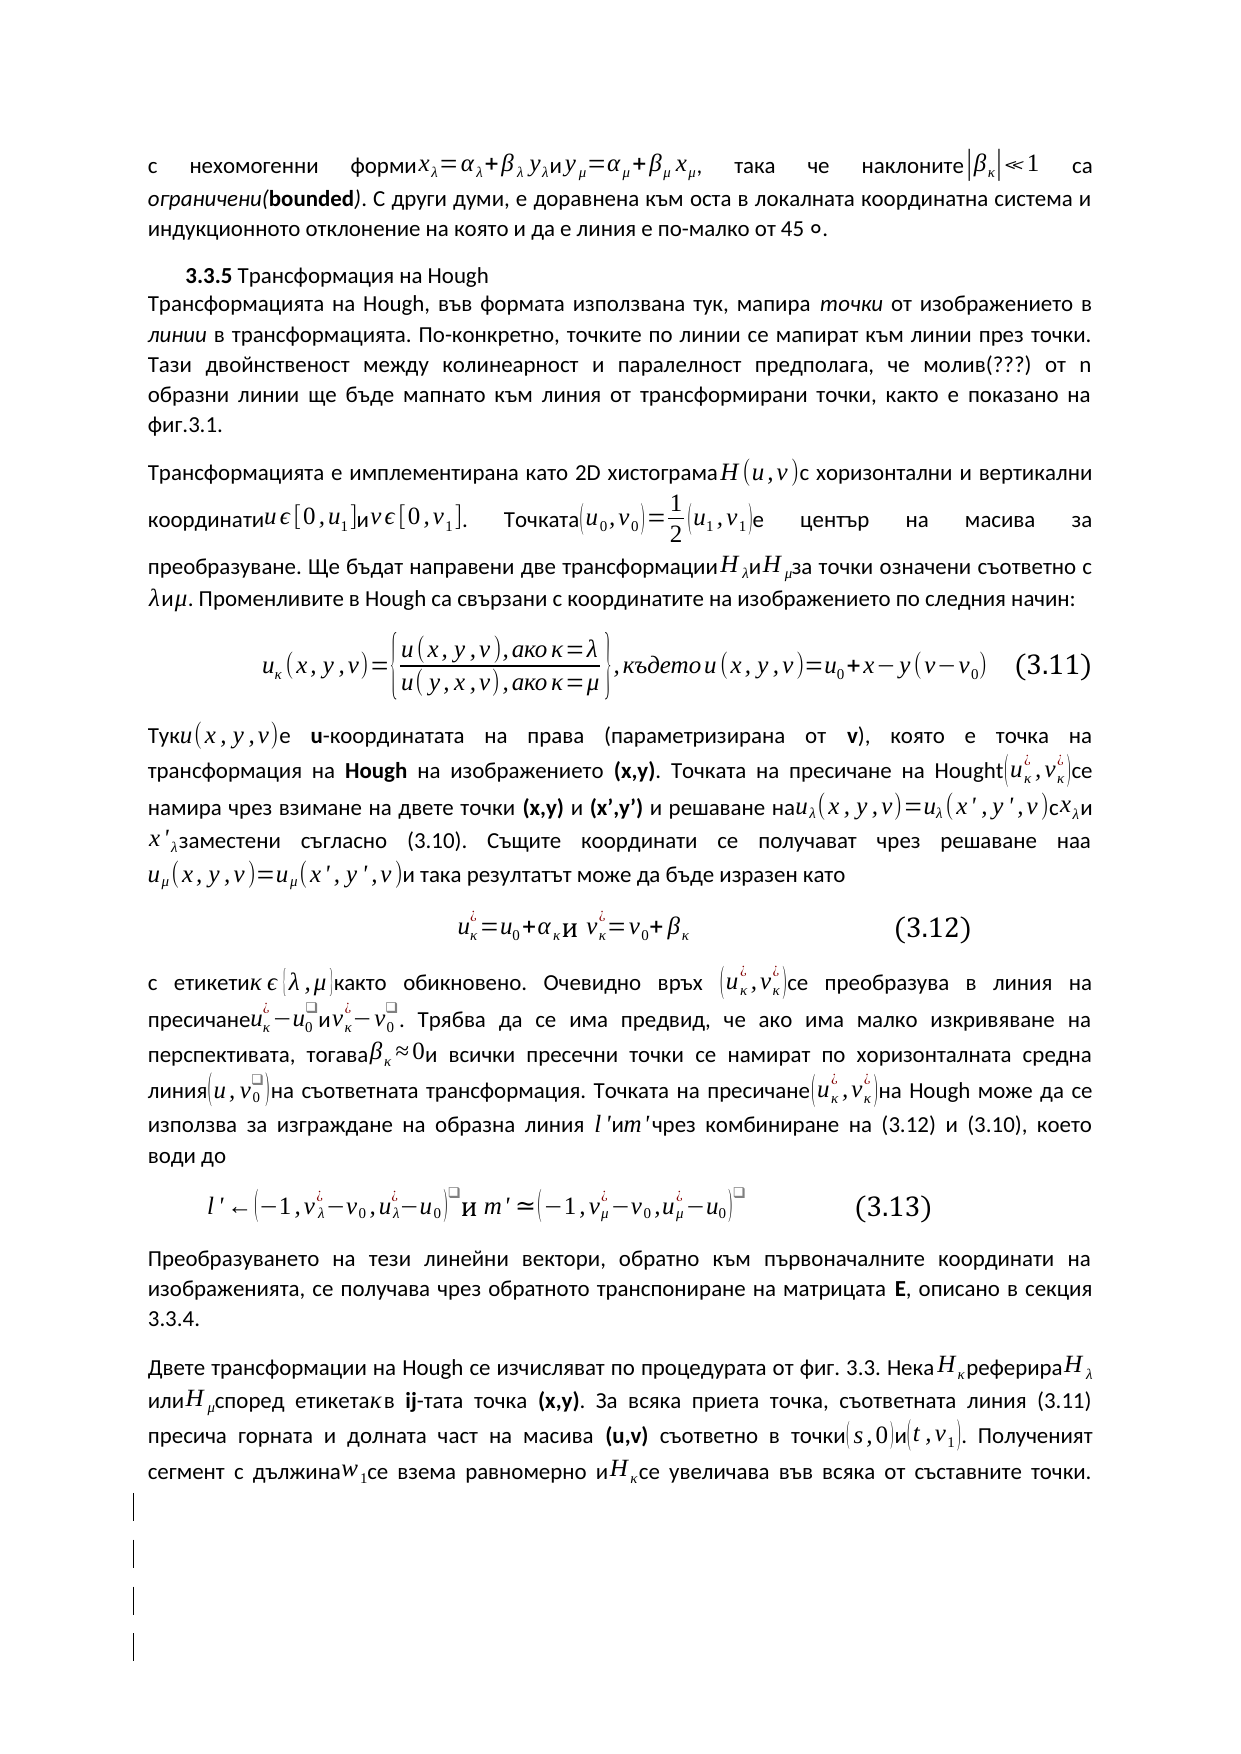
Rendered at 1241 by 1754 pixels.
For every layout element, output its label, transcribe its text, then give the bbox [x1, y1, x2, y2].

text с нехомогенни формии, така че наклоните са ограничени(bounded). С други думи, е доравнена към оста в локалната координатна система и индукционното отклонение на която и да е линия е по-малко от 45०. [148, 148, 1093, 243]
text 3.3.5 Трансформация на Hough [185, 261, 1093, 289]
text Преобразуването на тези линейни вектори, обратно към първоначалните координати на изображенията, се получава чрез обратното транспониране на матрицата E, описано в секция 3.3.4. [148, 1244, 1093, 1332]
text (3.11) [148, 631, 1093, 701]
text Трансформацията на Hough, във формата използвана тук, мапира точки от изображението в линии в трансформацията. По-конкретно, точките по линии се мапират към линии през точки. Тази двойнственост между колинеарност и паралелност предполага, че молив(???) от n образни линии ще бъде мапнато към линия от трансформирани точки, както е показано на фиг.3.1. [148, 289, 1093, 438]
text и (3.12) [148, 909, 1093, 945]
text и (3.13) [148, 1188, 1093, 1224]
text с етикетикакто обикновено. Очевидно връх се преобразува в линия на пресичанеи. Трябва да се има предвид, че ако има малко изкривяване на перспективата, тогаваи всички пресечни точки се намират по хоризонталната средна линияна съответната трансформация. Точката на пресичанена Hough може да се използва за изграждане на образна линия ичрез комбиниране на (3.12) и (3.10), което води до [148, 964, 1093, 1169]
text Тукe u-координатата на права (параметризирана от v), която е точка на трансформация на Hough на изображението (x,y). Точката на пресичане на Houghtсе намира чрез взимане на двете точки (x,y) и (x’,y’) и решаване насизаместени съгласно (3.10). Същите координати се получават чрез решаване нааи така резултатът може да бъде изразен като [148, 720, 1093, 890]
text Трансформацията е имплементирана като 2D хистограмас хоризонтални и вертикални координатии. Точкатае център на масива за преобразуване. Ще бъдат направени две трансформациииза точки означени съответно си. Променливите в Hough са свързани с координатите на изображението по следния начин: [148, 457, 1093, 612]
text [148, 1351, 1093, 1486]
